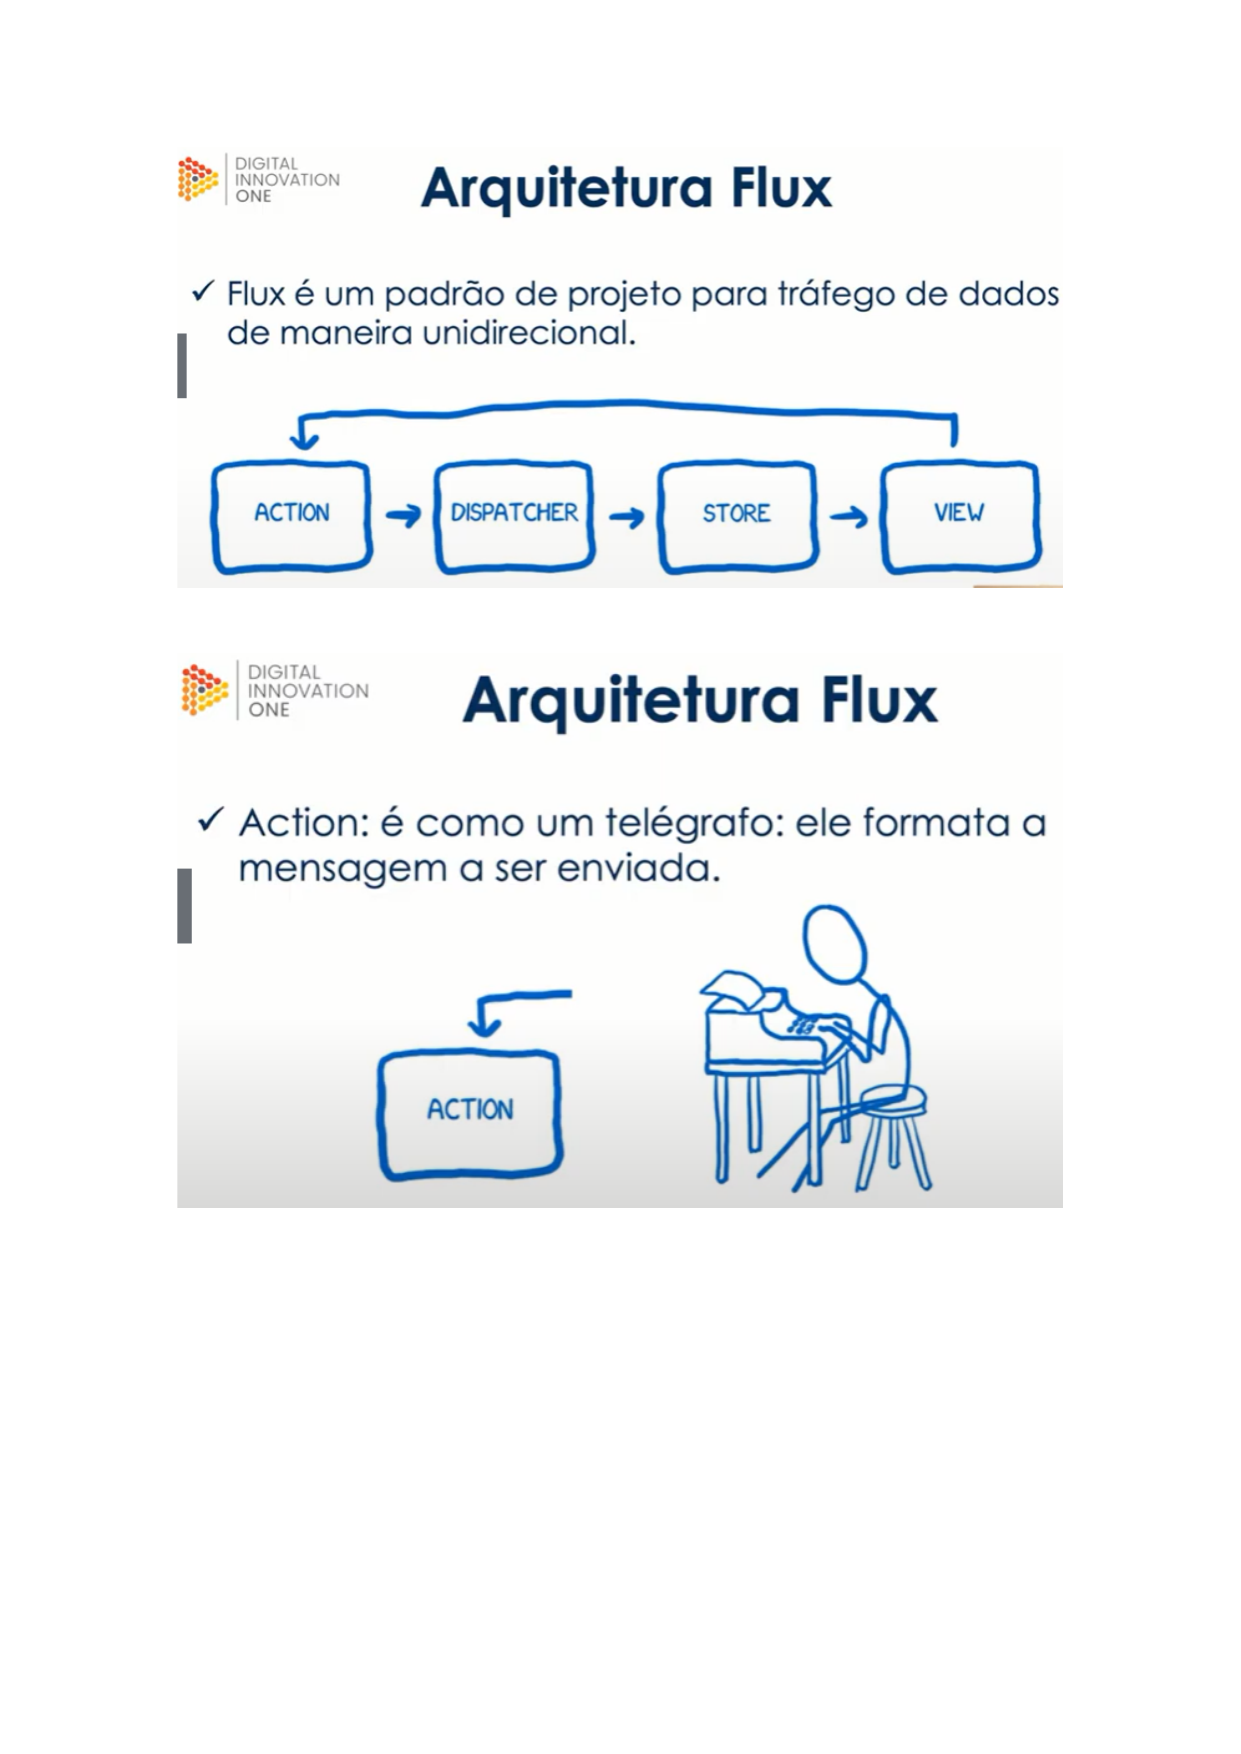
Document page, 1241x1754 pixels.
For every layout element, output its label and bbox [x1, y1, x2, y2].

picture [177, 147, 1063, 588]
picture [177, 653, 1063, 1208]
